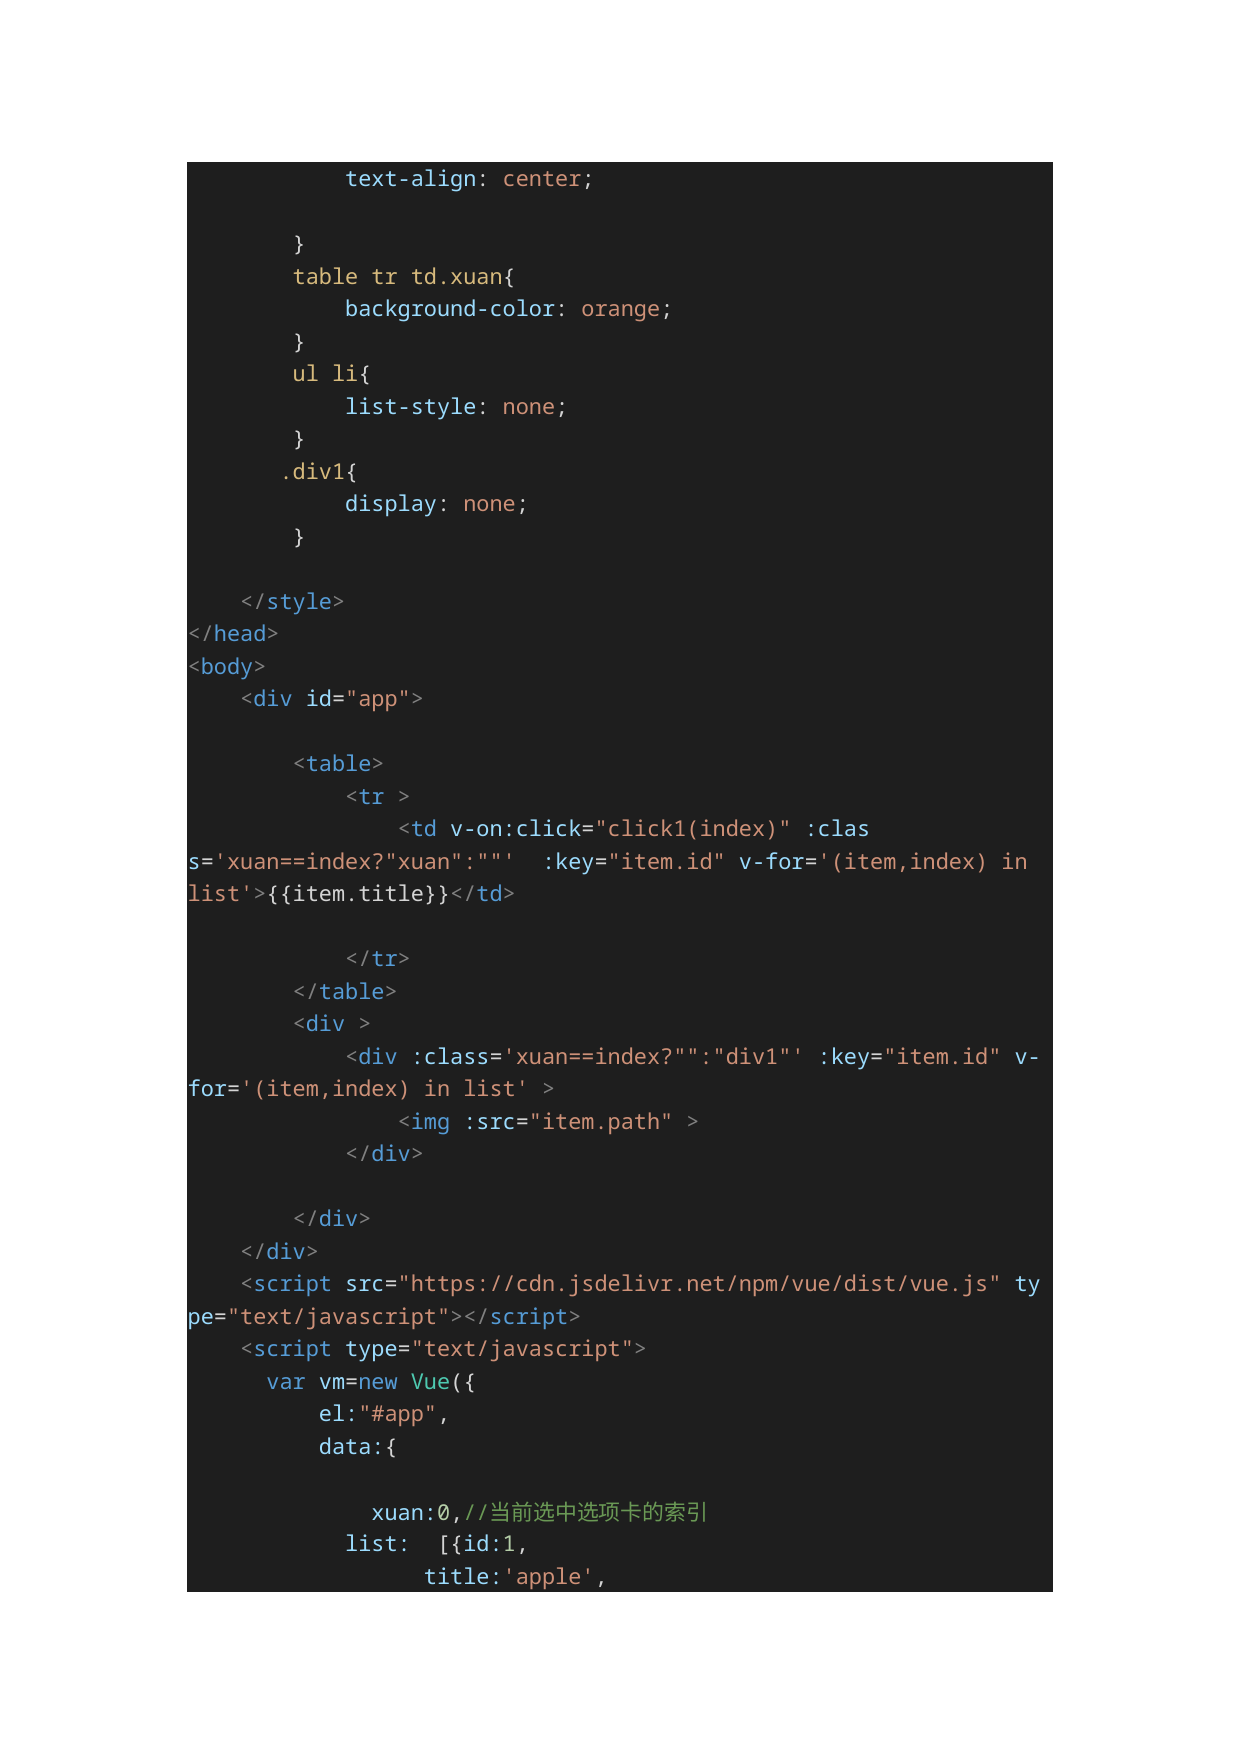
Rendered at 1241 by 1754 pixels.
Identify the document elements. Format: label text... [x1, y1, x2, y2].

text <div id="app"> [187, 682, 1053, 714]
text list: [{id:1, [187, 1527, 1053, 1559]
text } [187, 519, 1053, 552]
text ul li{ [187, 357, 1053, 389]
text <table> [187, 747, 1053, 779]
text el:"#app", [187, 1397, 1053, 1429]
text </style> [187, 584, 1053, 617]
text } [187, 324, 1053, 357]
text <script type="text/javascript"> [187, 1332, 1053, 1364]
text <td v-on:click="click1(index)" :class='xuan==index?"xuan":""' :key="item.id" v-for='(item,index) in list'>{{item.title}}</td> [187, 812, 1053, 909]
text } [187, 227, 1053, 259]
text </tr> [187, 942, 1053, 974]
text table tr td.xuan{ [187, 259, 1053, 292]
text list-style: none; [187, 389, 1053, 422]
text </table> [187, 974, 1053, 1007]
text .div1{ [187, 454, 1053, 487]
text <body> [187, 649, 1053, 682]
text </div> [187, 1202, 1053, 1234]
text </div> [187, 1137, 1053, 1169]
text xuan:0,//当前选中选项卡的索引 [187, 1494, 1053, 1527]
text <img :src="item.path" > [187, 1104, 1053, 1137]
text <tr > [187, 779, 1053, 812]
text text-align: center; [187, 162, 1053, 194]
text display: none; [187, 487, 1053, 519]
text <div :class='xuan==index?"":"div1"' :key="item.id" v-for='(item,index) in list' > [187, 1039, 1053, 1104]
text var vm=new Vue({ [187, 1364, 1053, 1397]
text background-color: orange; [187, 292, 1053, 324]
text } [187, 422, 1053, 454]
text <div > [187, 1007, 1053, 1039]
text </head> [187, 617, 1053, 649]
text data:{ [187, 1429, 1053, 1462]
text <script src="https://cdn.jsdelivr.net/npm/vue/dist/vue.js" type="text/javascript"></script> [187, 1267, 1053, 1332]
text </div> [187, 1234, 1053, 1267]
text title:'apple', [187, 1559, 1053, 1592]
